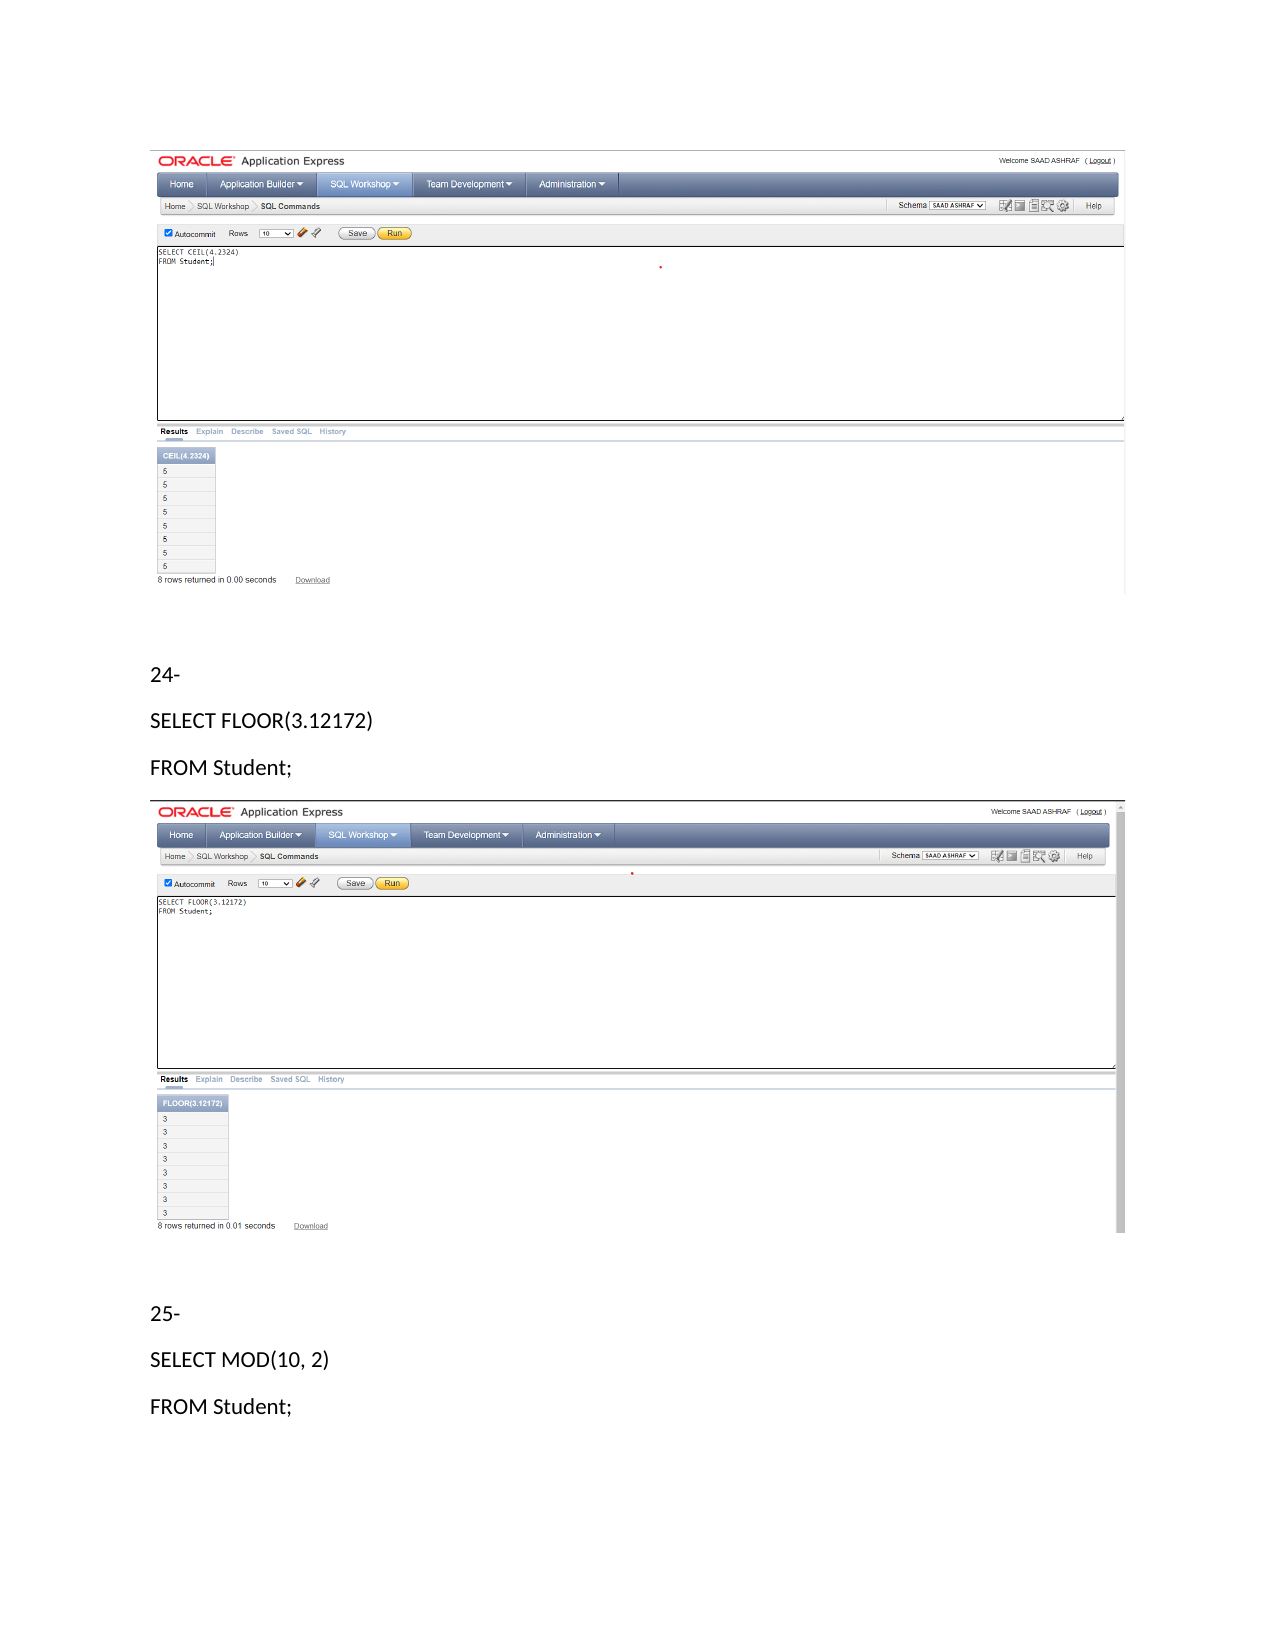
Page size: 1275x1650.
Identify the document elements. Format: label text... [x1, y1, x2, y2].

text SELECT MOD(10, 2) [150, 1346, 1125, 1373]
text FROM Student; [150, 753, 1125, 781]
text 25- [150, 1299, 1125, 1327]
picture [150, 800, 1125, 1233]
text SELECT FLOOR(3.12172) [150, 707, 1125, 734]
picture [150, 150, 1125, 594]
text 24- [150, 660, 1125, 688]
text FROM Student; [150, 1392, 1125, 1420]
